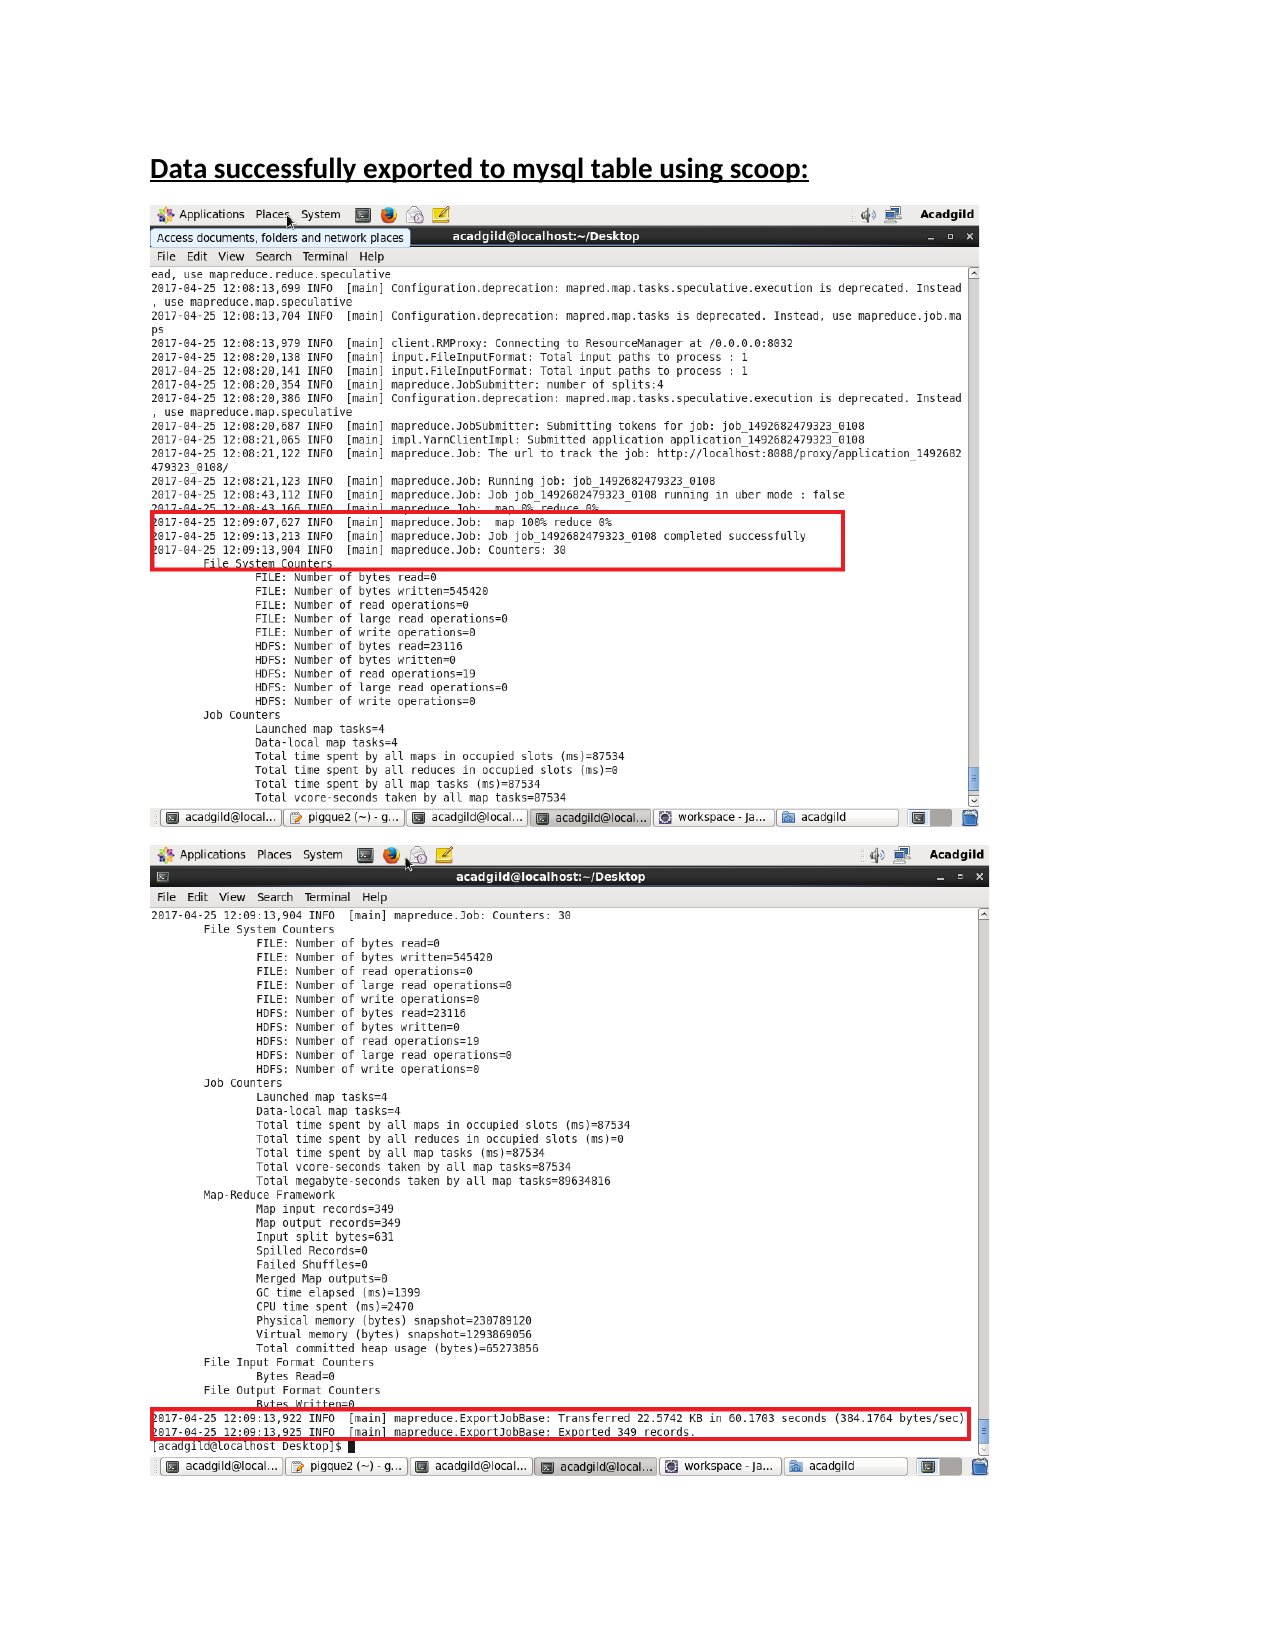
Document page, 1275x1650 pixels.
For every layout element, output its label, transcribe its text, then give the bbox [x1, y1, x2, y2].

text Data successfully exported to mysql table using scoop: [150, 150, 1125, 186]
picture [150, 845, 990, 1476]
picture [150, 205, 980, 827]
